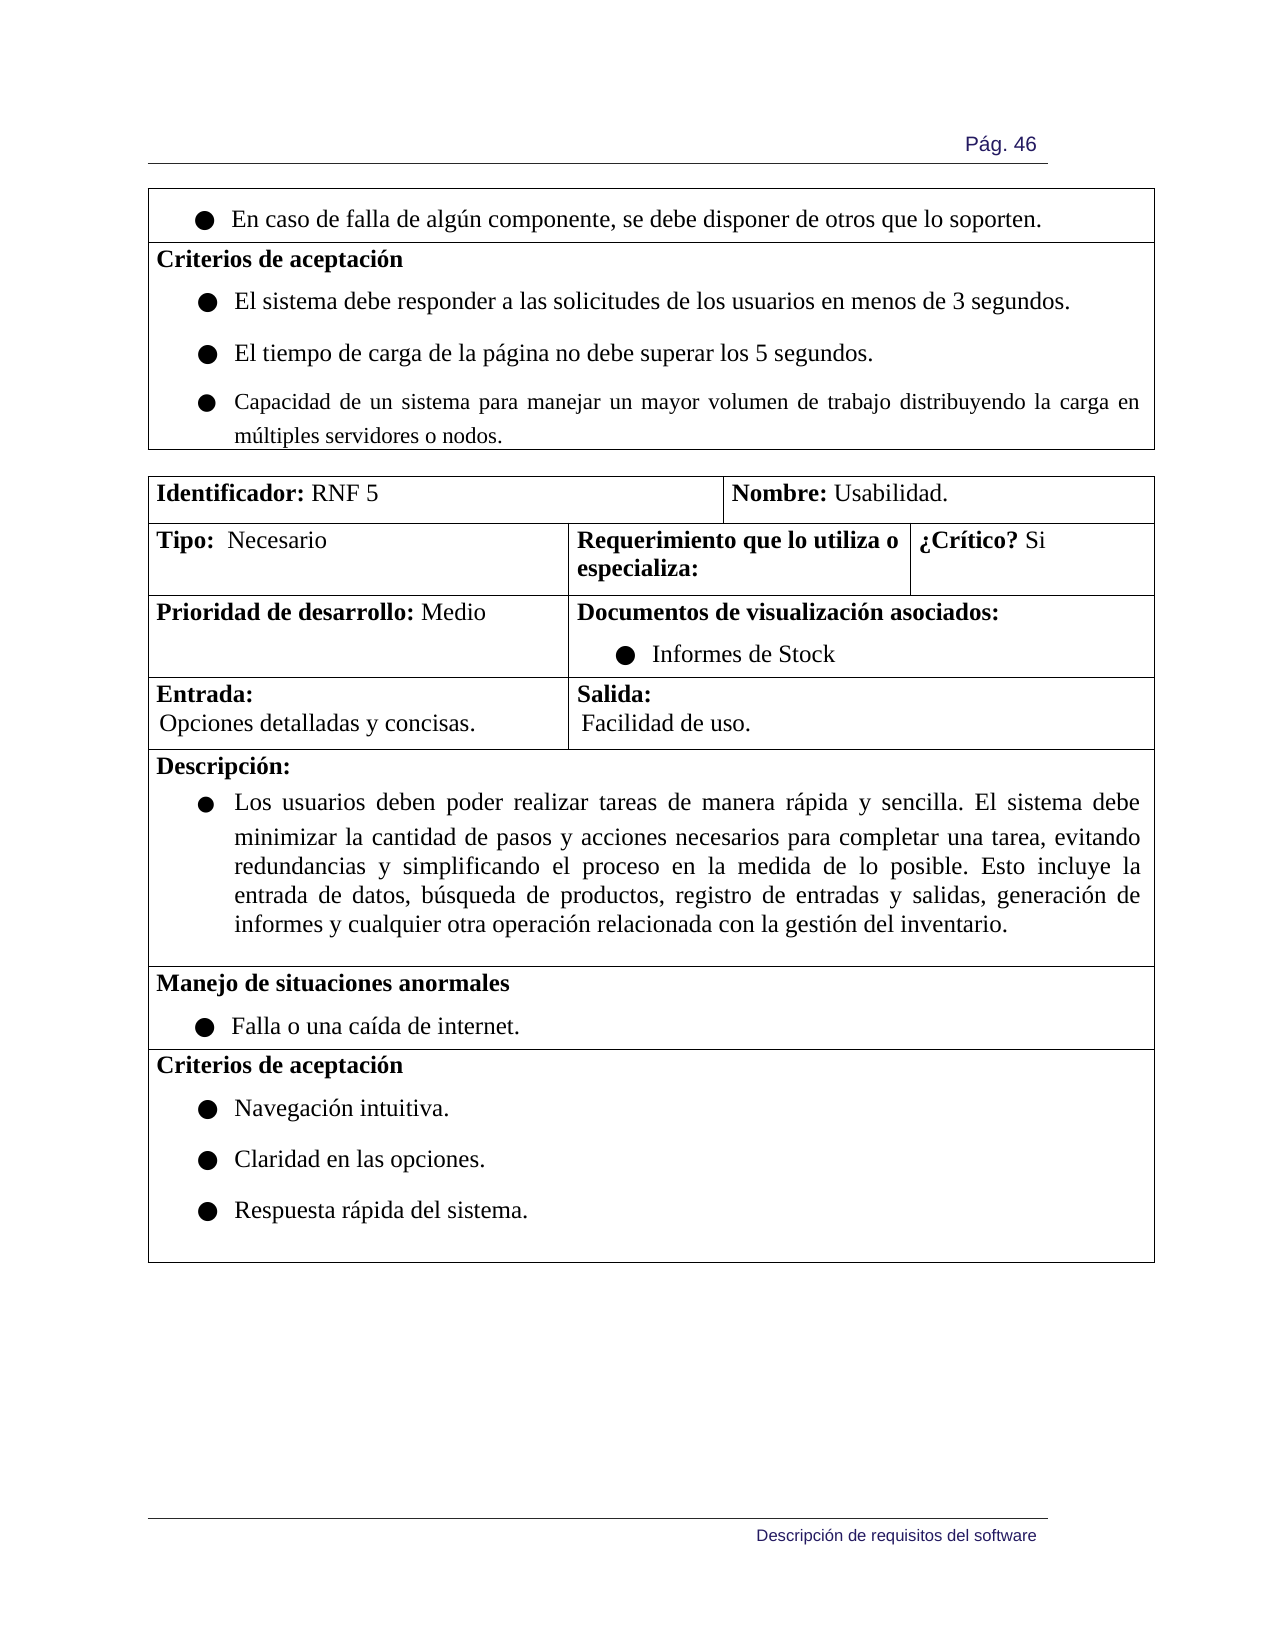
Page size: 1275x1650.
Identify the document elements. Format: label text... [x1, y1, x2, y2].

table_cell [149, 189, 1154, 242]
table_cell Descripción: Los usuarios deben poder realizar tareas de manera rápida y sencilla. El sistema debe minimizar la cantidad de pasos y acciones necesarios para completar una tarea, evitando redundancias y simplificando el proceso en la medida de lo posible. Esto incluye la entrada de datos, búsqueda de productos, registro de entradas y salidas, generación de informes y cualquier otra operación relacionada con la gestión del inventario. [149, 750, 1154, 966]
table_cell Salida: Facilidad de uso. [569, 678, 1154, 749]
table_cell Prioridad de desarrollo: Medio [149, 596, 568, 677]
table_cell Criterios de aceptación El sistema debe responder a las solicitudes de los usuarios en menos de 3 segundos. El tiempo de carga de la página no debe superar los 5 segundos. Capacidad de un sistema para manejar un mayor volumen de trabajo distribuyendo la carga en múltiples servidores o nodos. [149, 243, 1154, 448]
table_cell Entrada: Opciones detalladas y concisas. [149, 678, 568, 749]
table_header Nombre: Usabilidad. [724, 477, 1154, 523]
table_cell Documentos de visualización asociados: Informes de Stock [569, 596, 1154, 677]
table_cell Manejo de situaciones anormales Falla o una caída de internet. [149, 967, 1154, 1048]
table_cell Requerimiento que lo utiliza o especializa: [569, 524, 910, 595]
table_header Identificador: RNF 5 [149, 477, 723, 523]
table_cell ¿Crítico? Si [911, 524, 1154, 595]
table_cell Tipo: Necesario [149, 524, 568, 595]
table_cell Criterios de aceptación Navegación intuitiva. Claridad en las opciones. Respuesta rápida del sistema. [149, 1050, 1154, 1262]
